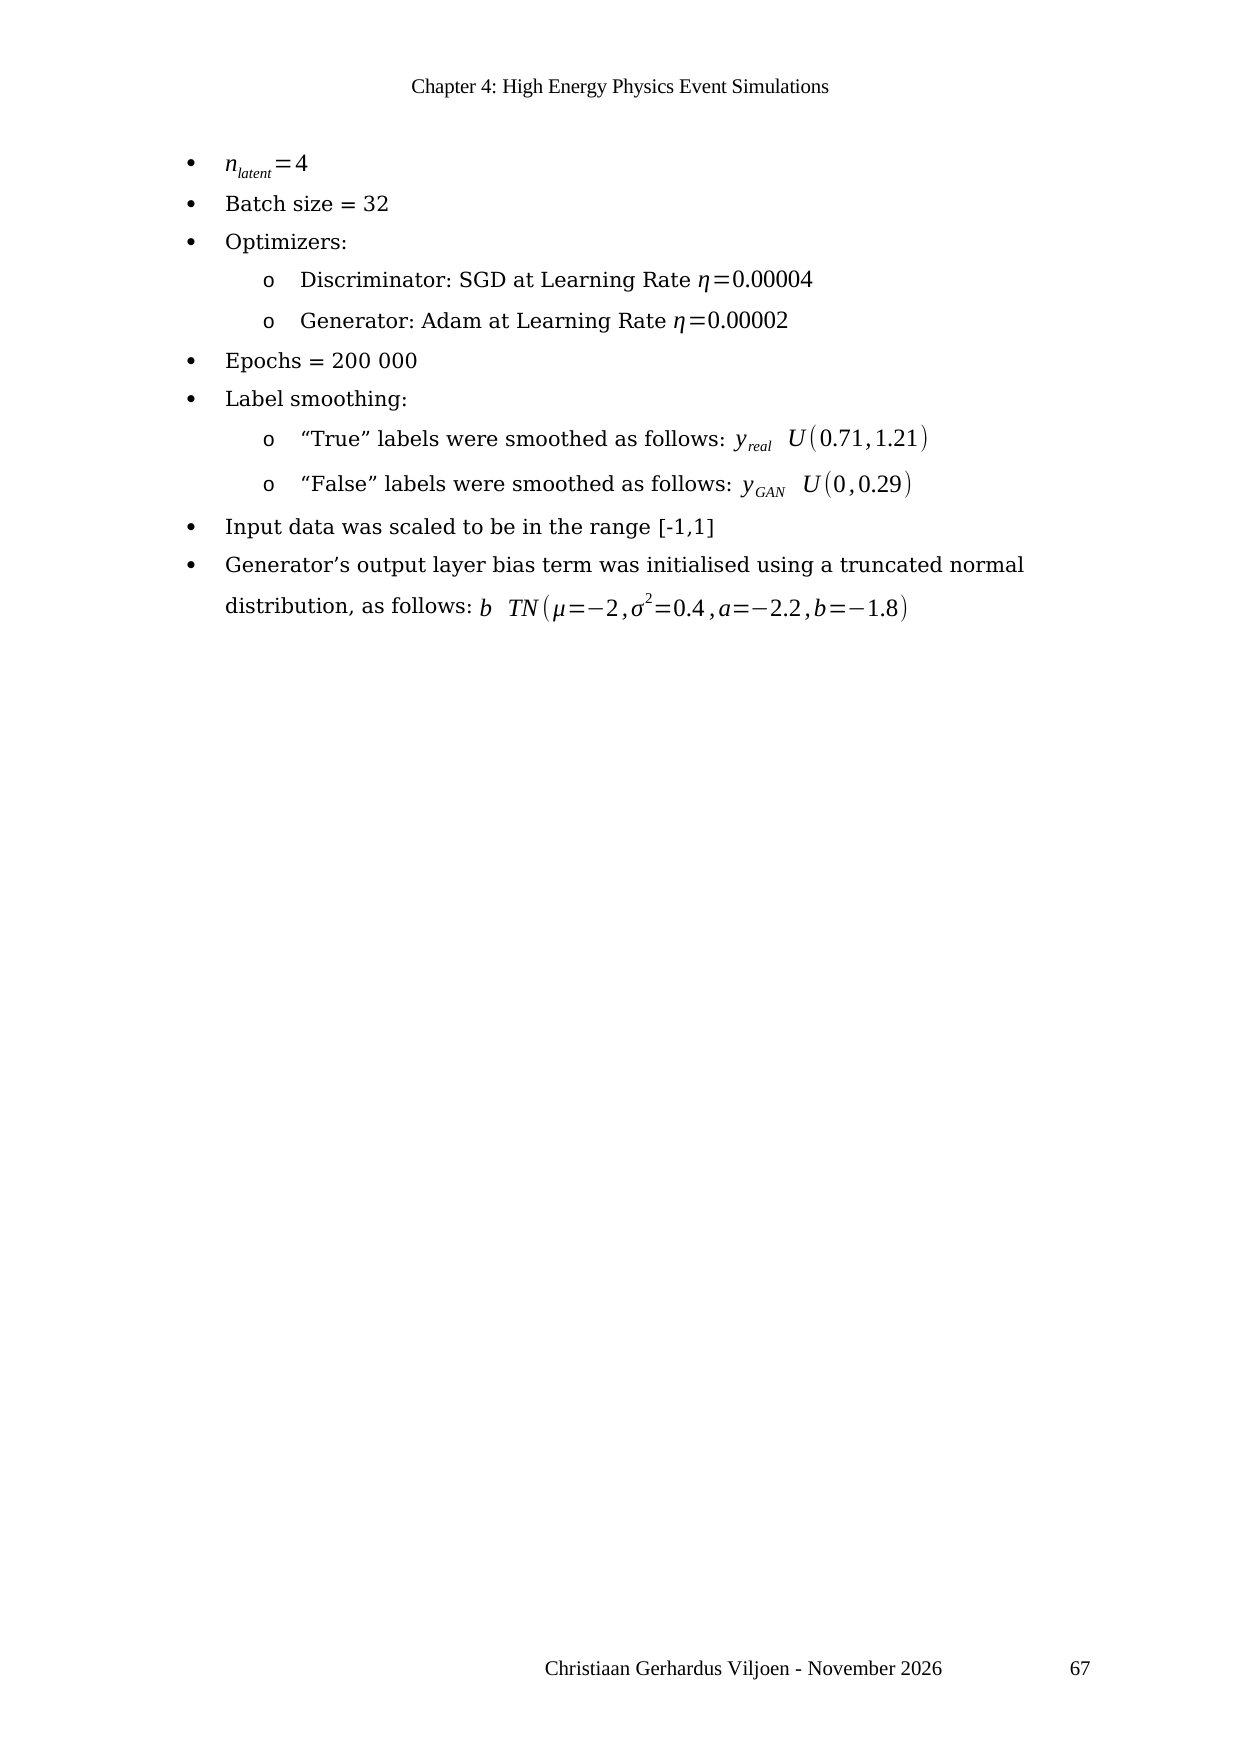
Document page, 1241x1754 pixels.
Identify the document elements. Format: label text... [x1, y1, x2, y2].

list Discriminator: SGD at Learning Rate [262, 266, 1090, 294]
list Label smoothing: [187, 386, 1090, 411]
list “True” labels were smoothed as follows: [262, 423, 1090, 455]
list Generator: Adam at Learning Rate [262, 307, 1090, 335]
list Generator’s output layer bias term was initialised using a truncated normal distribution, as follows: [187, 552, 1090, 622]
list Batch size = 32 [187, 191, 1090, 216]
list Input data was scaled to be in the range [-1,1] [187, 514, 1090, 539]
list Optimizers: [187, 228, 1090, 253]
list Epochs = 200 000 [187, 348, 1090, 373]
list “False” labels were smoothed as follows: [262, 469, 1090, 501]
